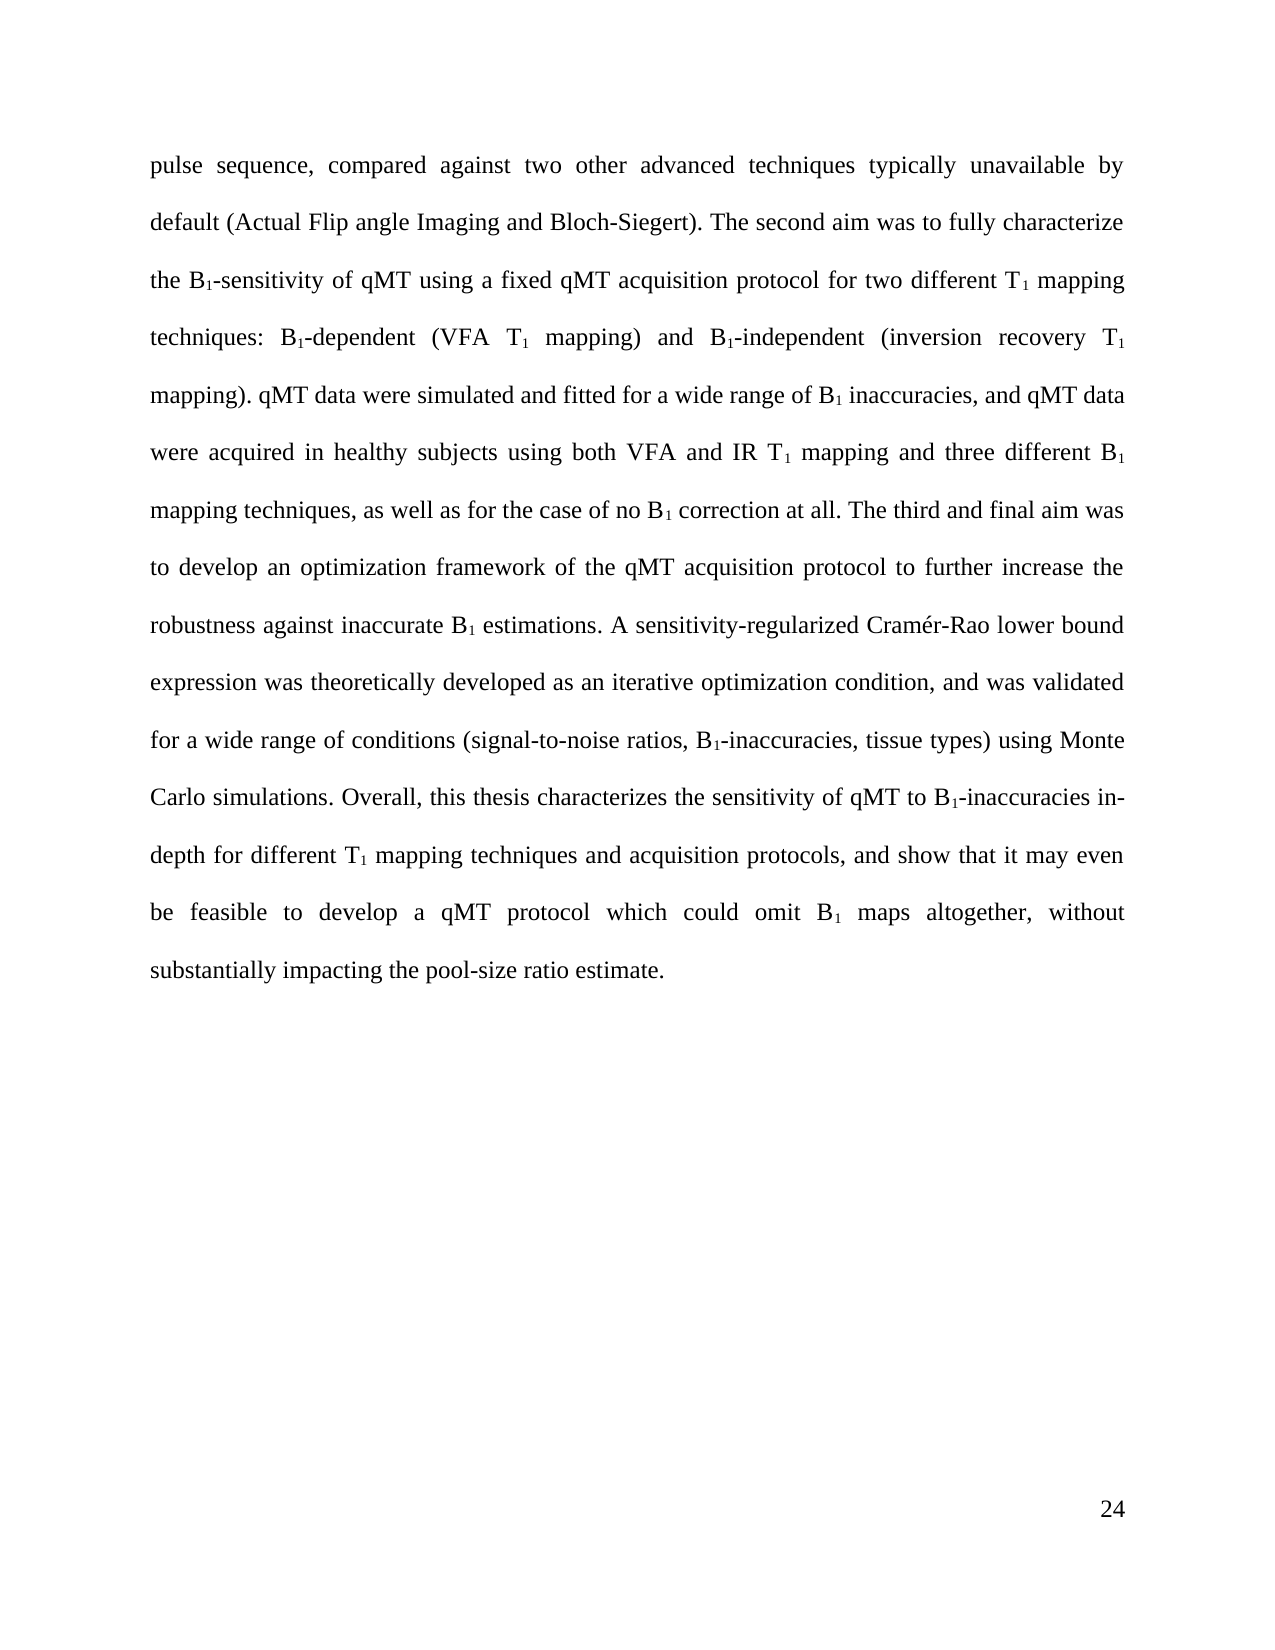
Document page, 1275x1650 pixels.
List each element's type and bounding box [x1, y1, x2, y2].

text [150, 150, 1125, 984]
